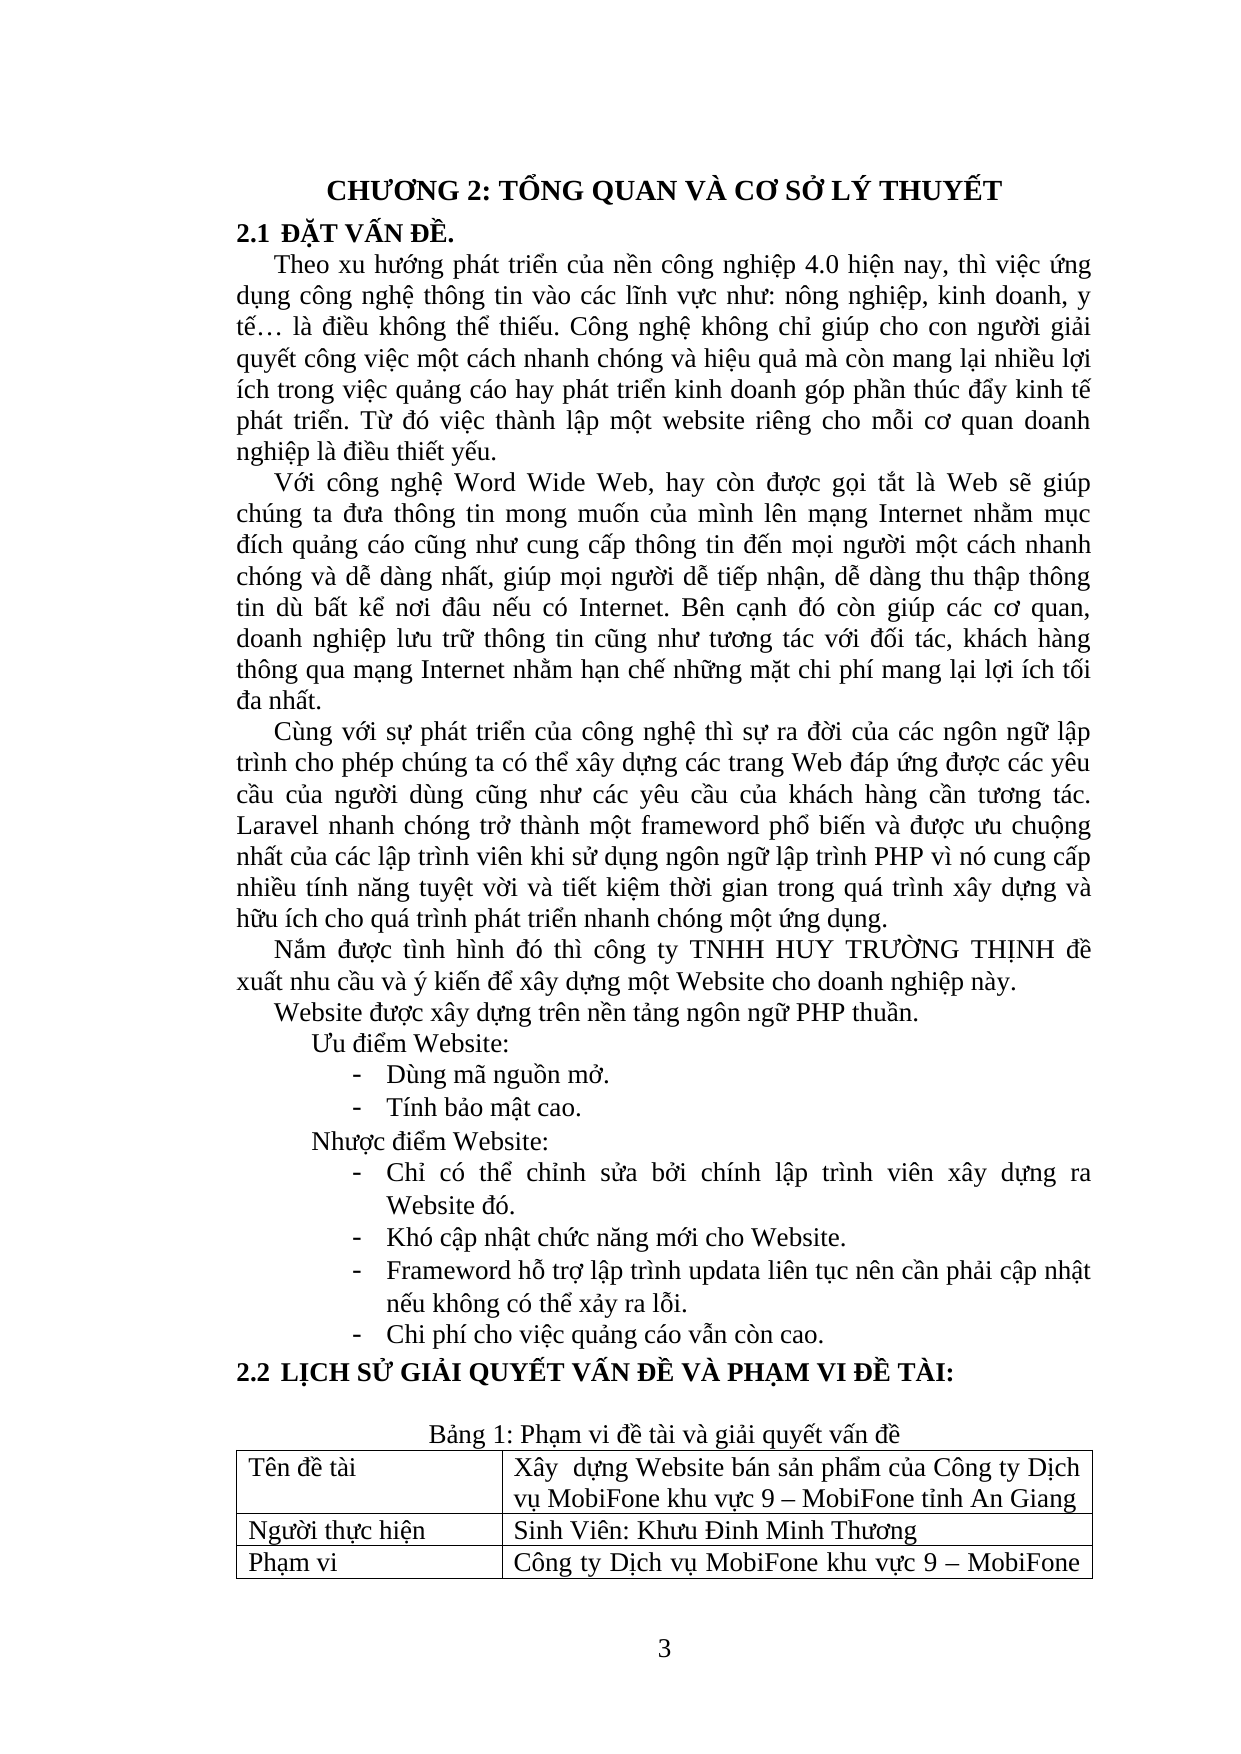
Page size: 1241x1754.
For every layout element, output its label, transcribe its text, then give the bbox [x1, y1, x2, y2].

text Ưu điểm Website: [236, 1027, 1092, 1058]
subtitle CHƯƠNG 2: TỔNG QUAN VÀ CƠ SỞ LÝ THUYẾT [236, 173, 1092, 206]
text Với công nghệ Word Wide Web, hay còn được gọi tắt là Web sẽ giúp chúng ta đưa thông tin mong muốn của mình lên mạng Internet nhằm mục đích quảng cáo cũng như cung cấp thông tin đến mọi người một cách nhanh chóng và dễ dàng nhất, giúp mọi người dễ tiếp nhận, dễ dàng thu thập thông tin dù bất kể nơi đâu nếu có Internet. Bên cạnh đó còn giúp các cơ quan, doanh nghiệp lưu trữ thông tin cũng như tương tác với đối tác, khách hàng thông qua mạng Internet nhằm hạn chế những mặt chi phí mang lại lợi ích tối đa nhất. [236, 466, 1092, 715]
list Frameword hỗ trợ lập trình updata liên tục nên cần phải cập nhật nếu không có thể xảy ra lỗi. [349, 1254, 1092, 1319]
subtitle ĐẶT VẤN ĐỀ. [236, 217, 1092, 248]
list Tính bảo mật cao. [349, 1091, 1092, 1125]
text Bảng 1: Phạm vi đề tài và giải quyết vấn đề [236, 1418, 1092, 1450]
text Cùng với sự phát triển của công nghệ thì sự ra đời của các ngôn ngữ lập trình cho phép chúng ta có thể xây dựng các trang Web đáp ứng được các yêu cầu của người dùng cũng như các yêu cầu của khách hàng cần tương tác. Laravel nhanh chóng trở thành một frameword phổ biến và được ưu chuộng nhất của các lập trình viên khi sử dụng ngôn ngữ lập trình PHP vì nó cung cấp nhiều tính năng tuyệt vời và tiết kiệm thời gian trong quá trình xây dựng và hữu ích cho quá trình phát triển nhanh chóng một ứng dụng. [236, 715, 1092, 933]
table_cell Sinh Viên: Khưu Đinh Minh Thương [503, 1514, 1092, 1545]
text Nắm được tình hình đó thì công ty TNHH HUY TRƯỜNG THỊNH đề xuất nhu cầu và ý kiến để xây dựng một Website cho doanh nghiệp này. [236, 933, 1092, 996]
text Website được xây dựng trên nền tảng ngôn ngữ PHP thuần. [236, 996, 1092, 1027]
table_header Xây dựng Website bán sản phẩm của Công ty Dịch vụ MobiFone khu vực 9 – MobiFone tỉnh An Giang [503, 1451, 1092, 1513]
table_cell Phạm vi [237, 1546, 502, 1577]
table_cell Người thực hiện [237, 1514, 502, 1545]
table_header Tên đề tài [237, 1451, 502, 1513]
text Nhược điểm Website: [236, 1125, 1092, 1156]
list Chi phí cho việc quảng cáo vẫn còn cao. [349, 1319, 1092, 1352]
list Khó cập nhật chức năng mới cho Website. [349, 1221, 1092, 1254]
text Theo xu hướng phát triển của nền công nghiệp 4.0 hiện nay, thì việc ứng dụng công nghệ thông tin vào các lĩnh vực như: nông nghiệp, kinh doanh, y tế… là điều không thể thiếu. Công nghệ không chỉ giúp cho con người giải quyết công việc một cách nhanh chóng và hiệu quả mà còn mang lại nhiều lợi ích trong việc quảng cáo hay phát triển kinh doanh góp phần thúc đẩy kinh tế phát triển. Từ đó việc thành lập một website riêng cho mỗi cơ quan doanh nghiệp là điều thiết yếu. [236, 248, 1092, 466]
subtitle LỊCH SỬ GIẢI QUYẾT VẤN ĐỀ VÀ PHẠM VI ĐỀ TÀI: [236, 1356, 1092, 1387]
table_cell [503, 1546, 1092, 1577]
list Dùng mã nguồn mở. [349, 1058, 1092, 1091]
list Chỉ có thể chỉnh sửa bởi chính lập trình viên xây dựng ra Website đó. [349, 1156, 1092, 1221]
